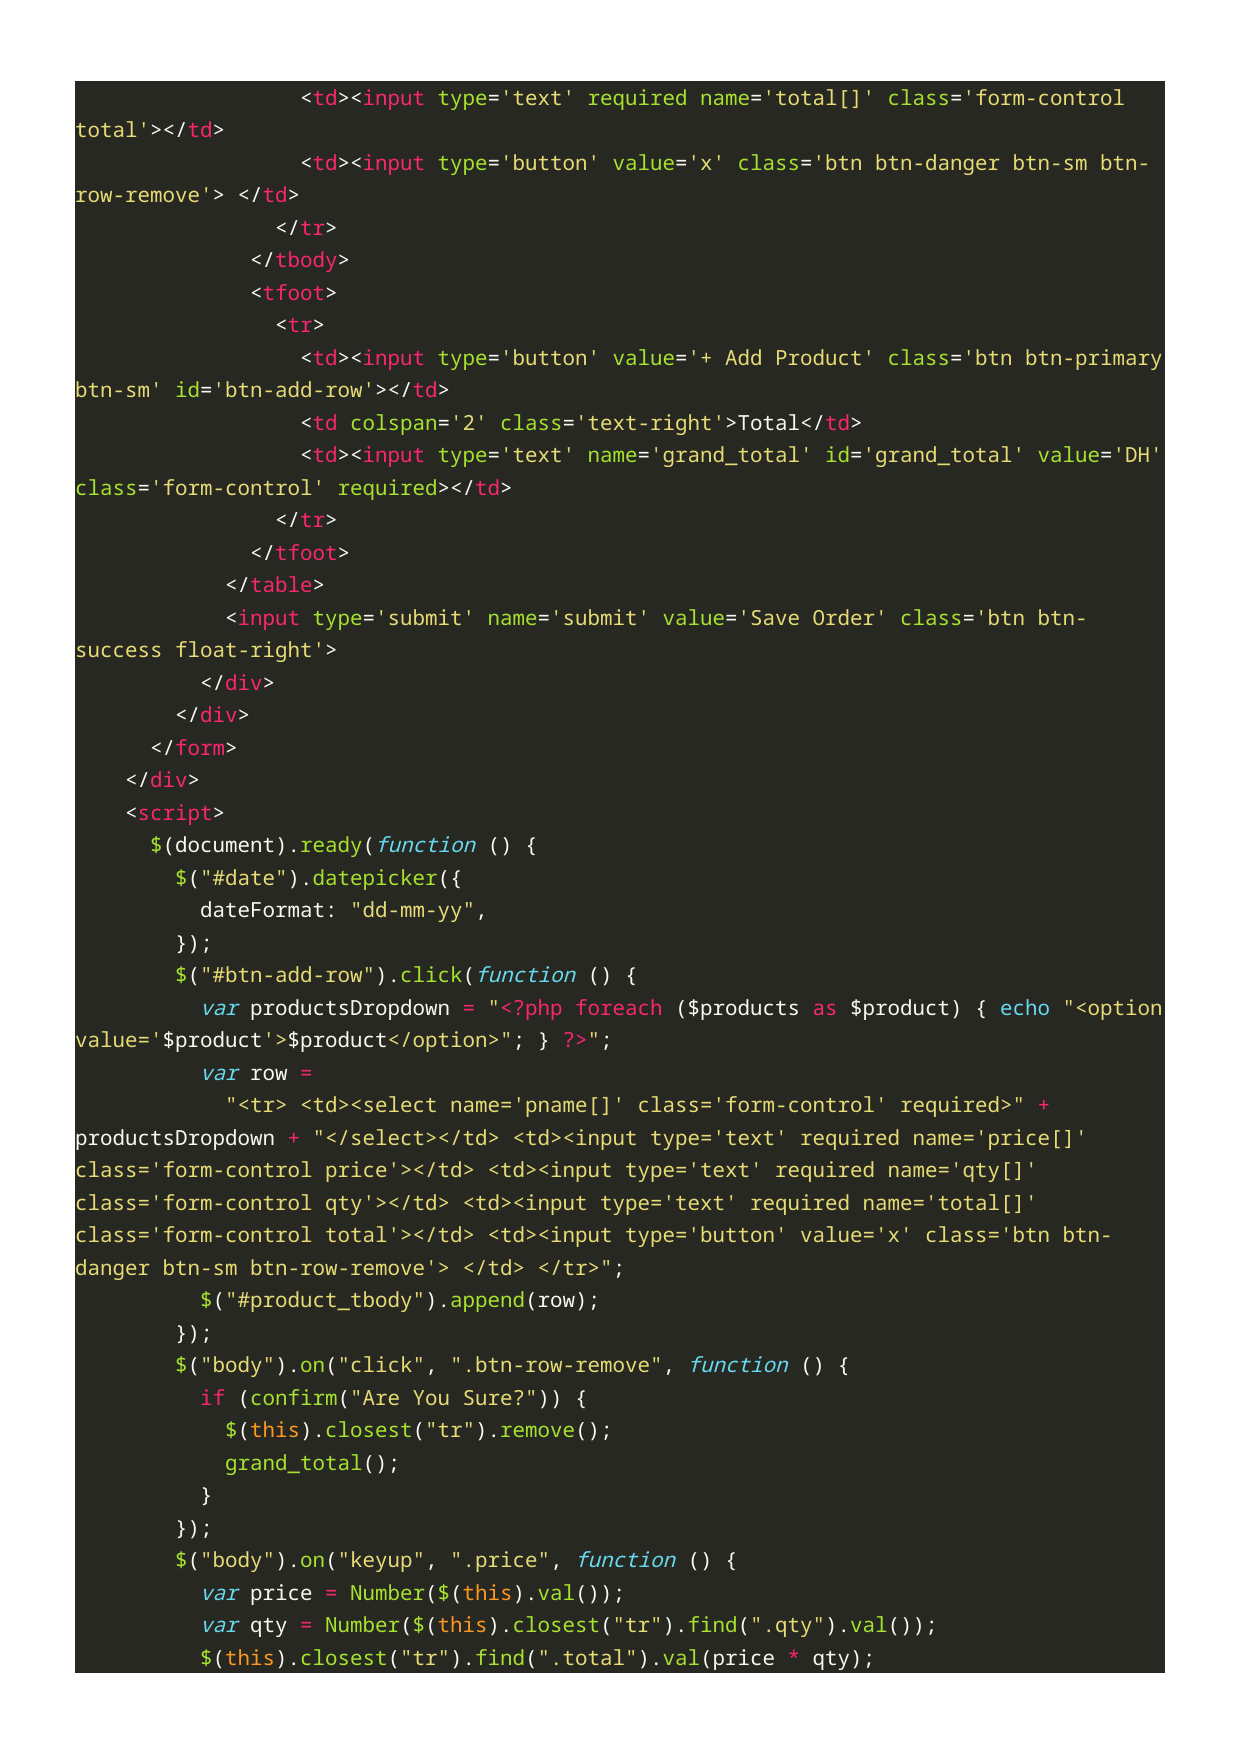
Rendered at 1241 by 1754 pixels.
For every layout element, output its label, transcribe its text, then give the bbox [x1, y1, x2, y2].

text var qty = Number($(this).closest("tr").find(".qty").val()); [75, 1608, 1165, 1641]
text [75, 1641, 1165, 1673]
text </div> [75, 698, 1165, 731]
text </div> [75, 666, 1165, 698]
text $(document).ready(function () { [75, 828, 1165, 861]
text <input type='submit' name='submit' value='Save Order' class='btn btn-success float-right'> [75, 601, 1165, 666]
text var productsDropdown = "<?php foreach ($products as $product) { echo "<option value='$product'>$product</option>"; } ?>"; [75, 991, 1165, 1056]
text </tfoot> [75, 536, 1165, 568]
text }); [75, 1316, 1165, 1348]
text <td><input type='button' value='x' class='btn btn-danger btn-sm btn-row-remove'> </td> [75, 146, 1165, 211]
text </table> [75, 568, 1165, 601]
text $("body").on("click", ".btn-row-remove", function () { [75, 1348, 1165, 1381]
text <tfoot> [75, 276, 1165, 308]
text </tr> [75, 503, 1165, 536]
text <td><input type='text' name='grand_total' id='grand_total' value='DH' class='form-control' required></td> [75, 438, 1165, 503]
text var row = [75, 1056, 1165, 1088]
text $("#product_tbody").append(row); [75, 1283, 1165, 1316]
text if (confirm("Are You Sure?")) { [75, 1381, 1165, 1413]
text var price = Number($(this).val()); [75, 1576, 1165, 1608]
text <td colspan='2' class='text-right'>Total</td> [75, 406, 1165, 438]
text }); [75, 1511, 1165, 1543]
text <script> [75, 796, 1165, 828]
text } [75, 1478, 1165, 1511]
text $(this).closest("tr").remove(); [75, 1413, 1165, 1446]
text </tr> [75, 211, 1165, 243]
text </tbody> [75, 243, 1165, 276]
text $("#btn-add-row").click(function () { [75, 958, 1165, 991]
text <td><input type='text' required name='total[]' class='form-control total'></td> [75, 81, 1165, 146]
text $("#date").datepicker({ [75, 861, 1165, 893]
text <td><input type='button' value='+ Add Product' class='btn btn-primary btn-sm' id='btn-add-row'></td> [75, 341, 1165, 406]
text "<tr> <td><select name='pname[]' class='form-control' required>" + productsDropdown + "</select></td> <td><input type='text' required name='price[]' class='form-control price'></td> <td><input type='text' required name='qty[]' class='form-control qty'></td> <td><input type='text' required name='total[]' class='form-control total'></td> <td><input type='button' value='x' class='btn btn-danger btn-sm btn-row-remove'> </td> </tr>"; [75, 1088, 1165, 1283]
text <tr> [75, 308, 1165, 341]
text </div> [75, 763, 1165, 796]
text dateFormat: "dd-mm-yy", [75, 893, 1165, 926]
text $("body").on("keyup", ".price", function () { [75, 1543, 1165, 1576]
text }); [75, 926, 1165, 958]
text grand_total(); [75, 1446, 1165, 1478]
text </form> [75, 731, 1165, 763]
